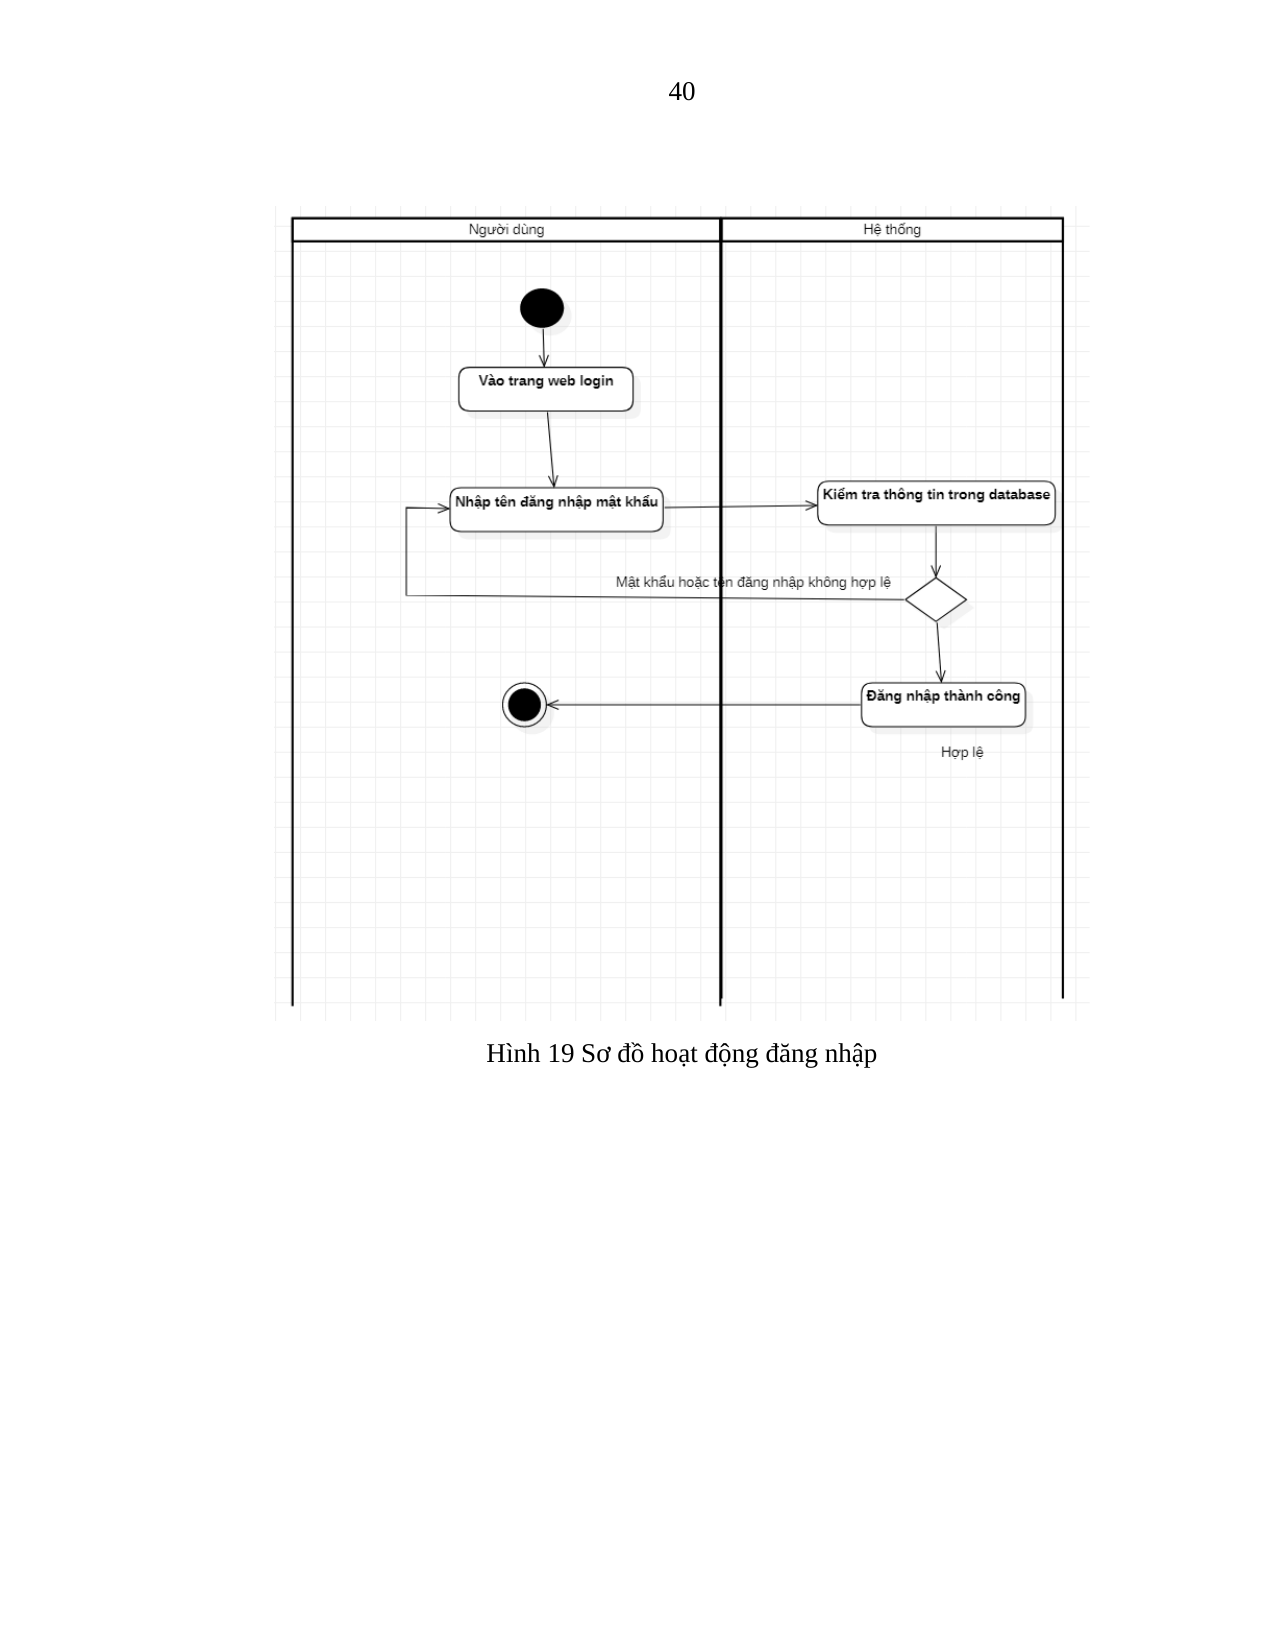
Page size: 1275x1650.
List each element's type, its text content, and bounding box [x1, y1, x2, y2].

picture [274, 206, 1090, 1021]
